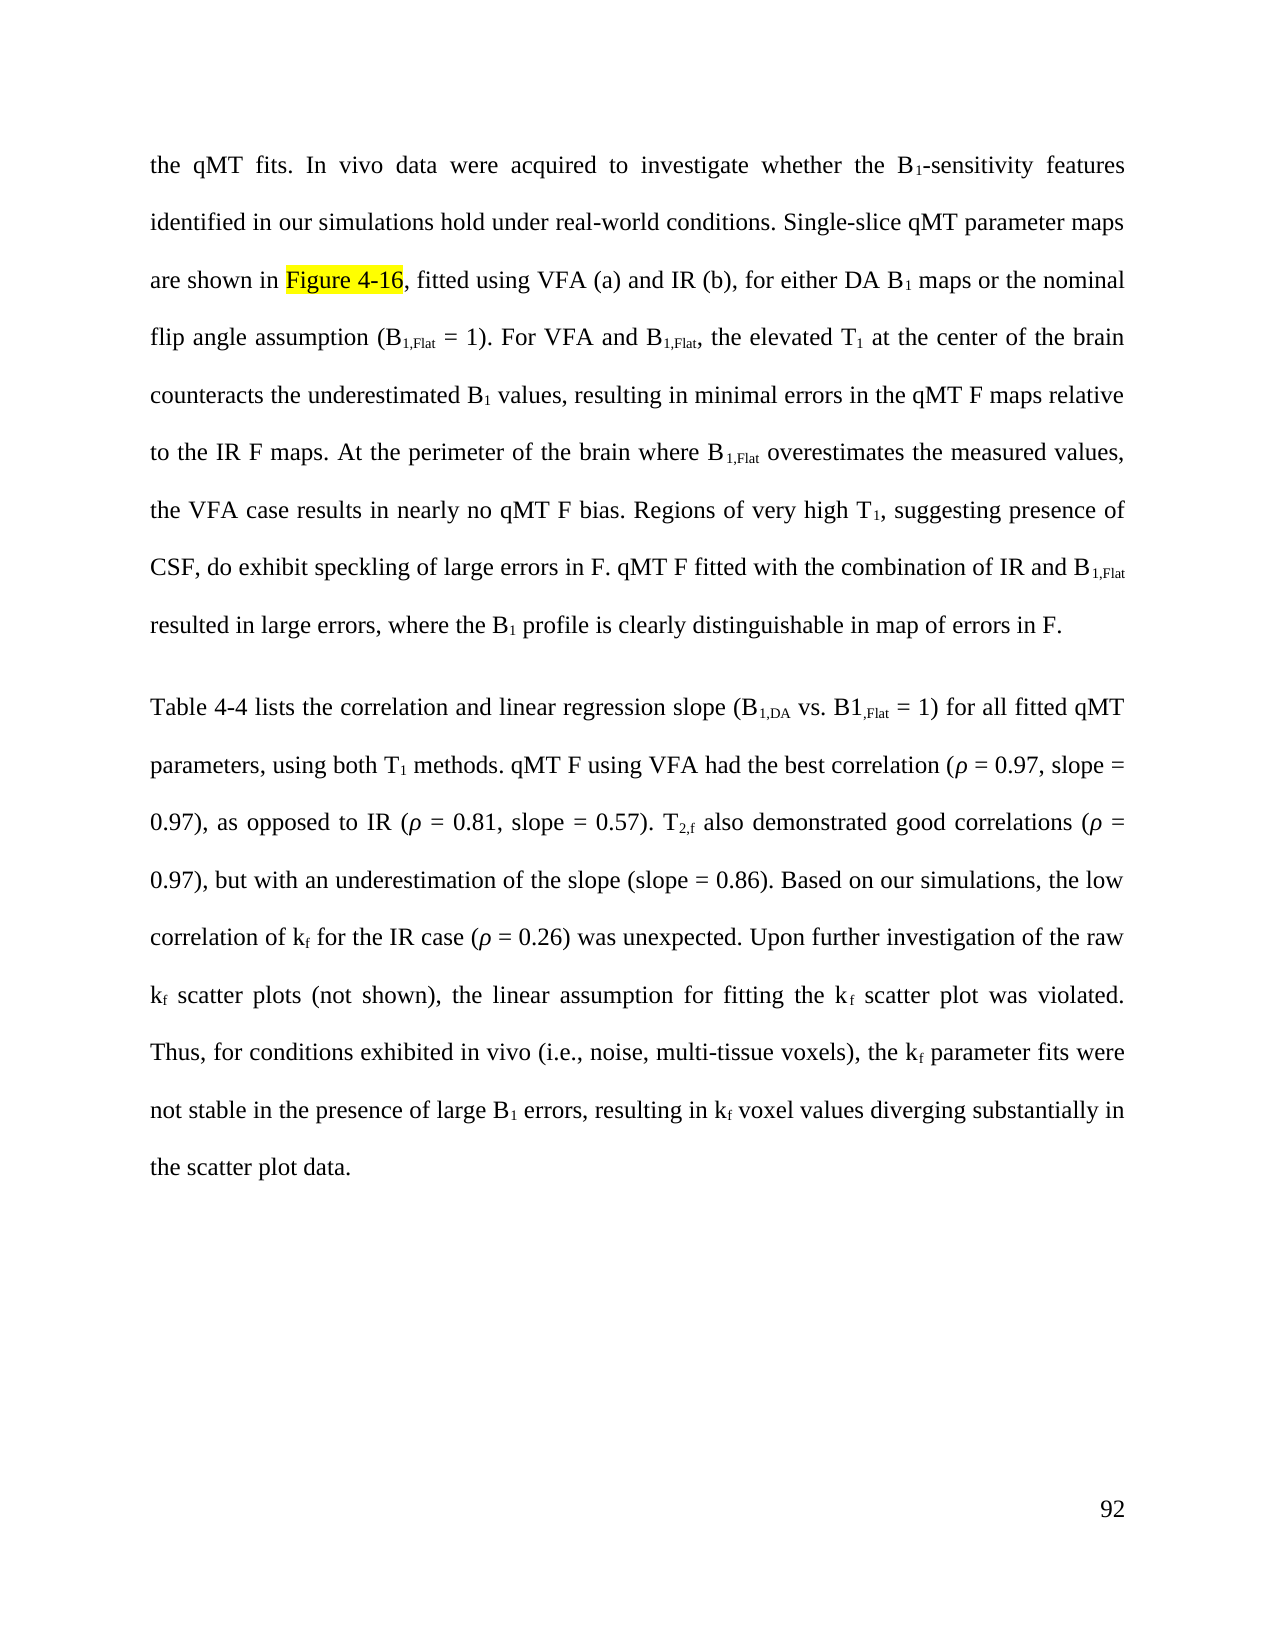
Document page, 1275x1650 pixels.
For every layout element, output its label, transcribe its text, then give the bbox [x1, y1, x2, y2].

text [150, 150, 1125, 639]
